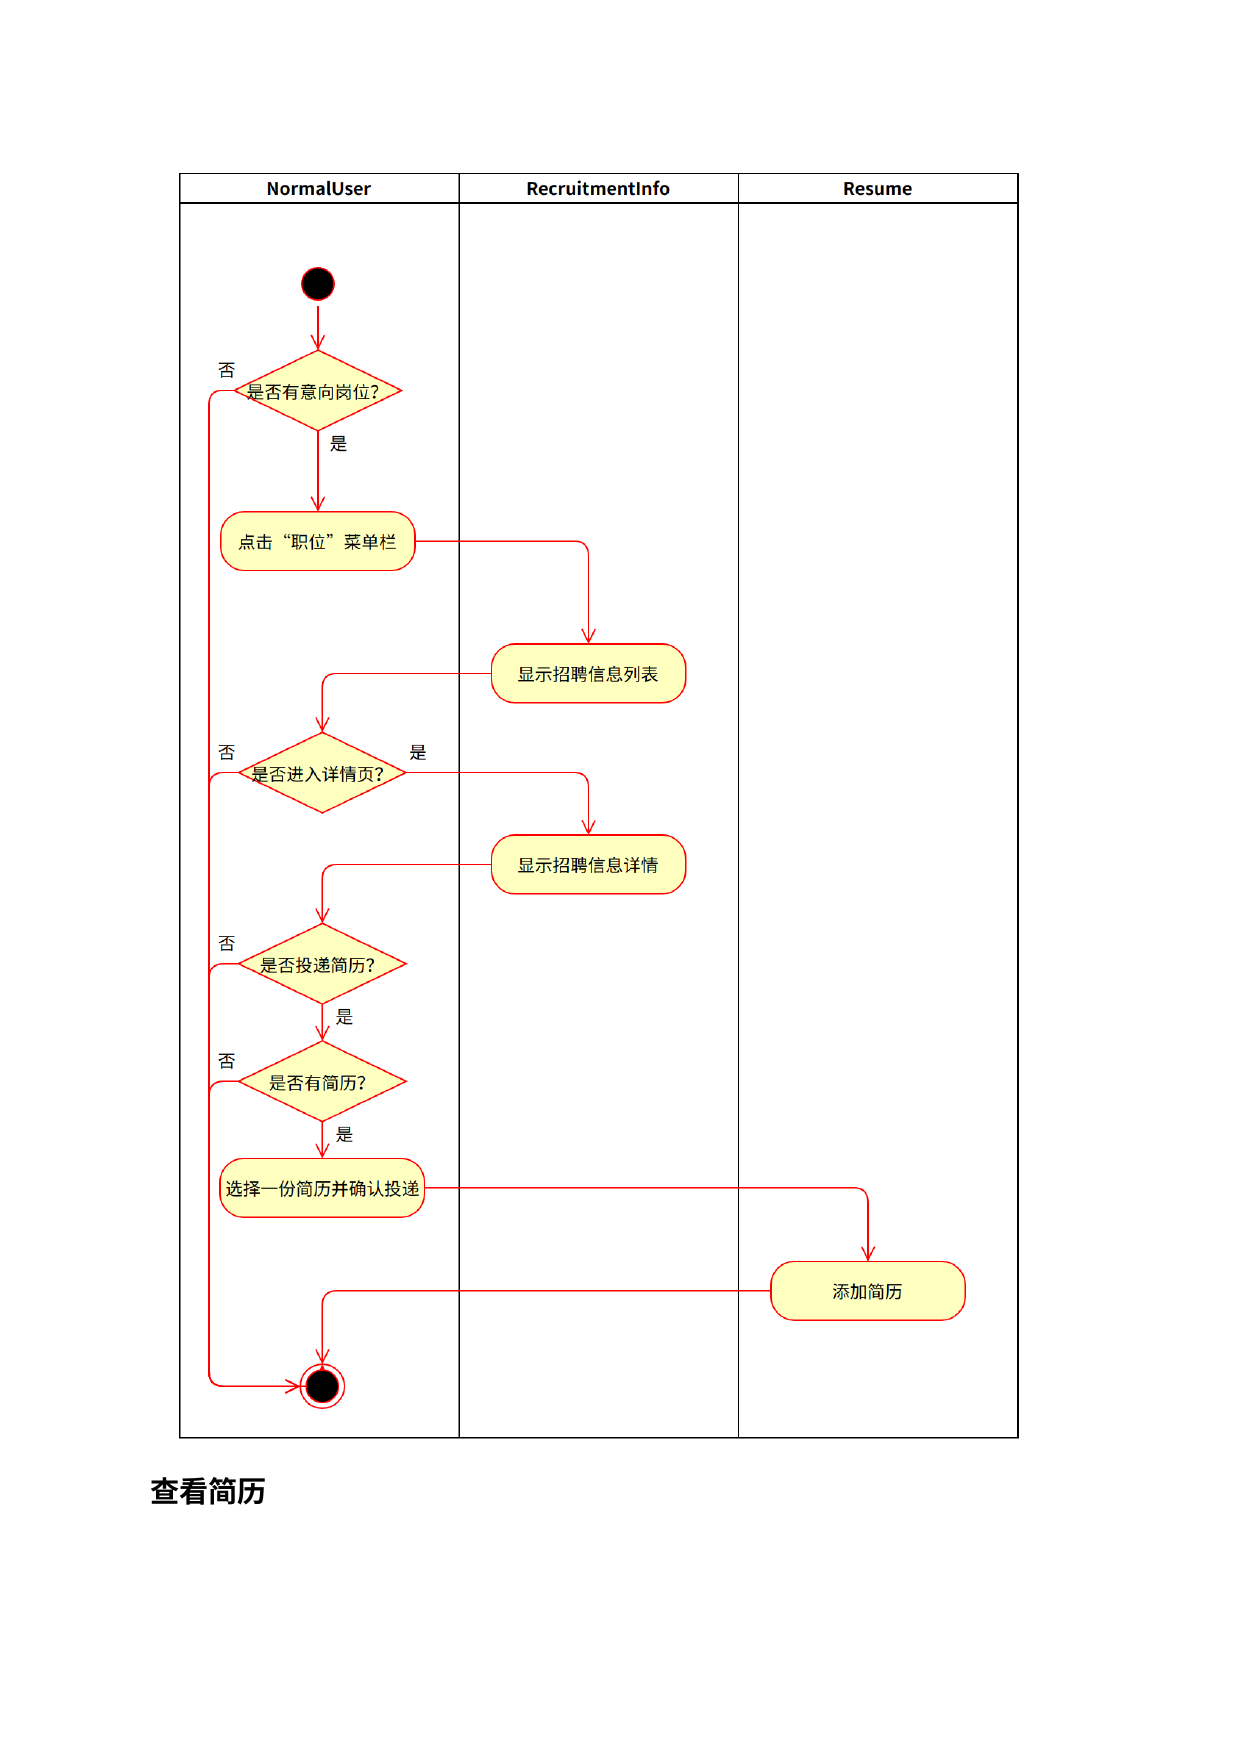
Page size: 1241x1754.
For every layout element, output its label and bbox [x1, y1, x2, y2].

picture [155, 150, 1042, 1469]
